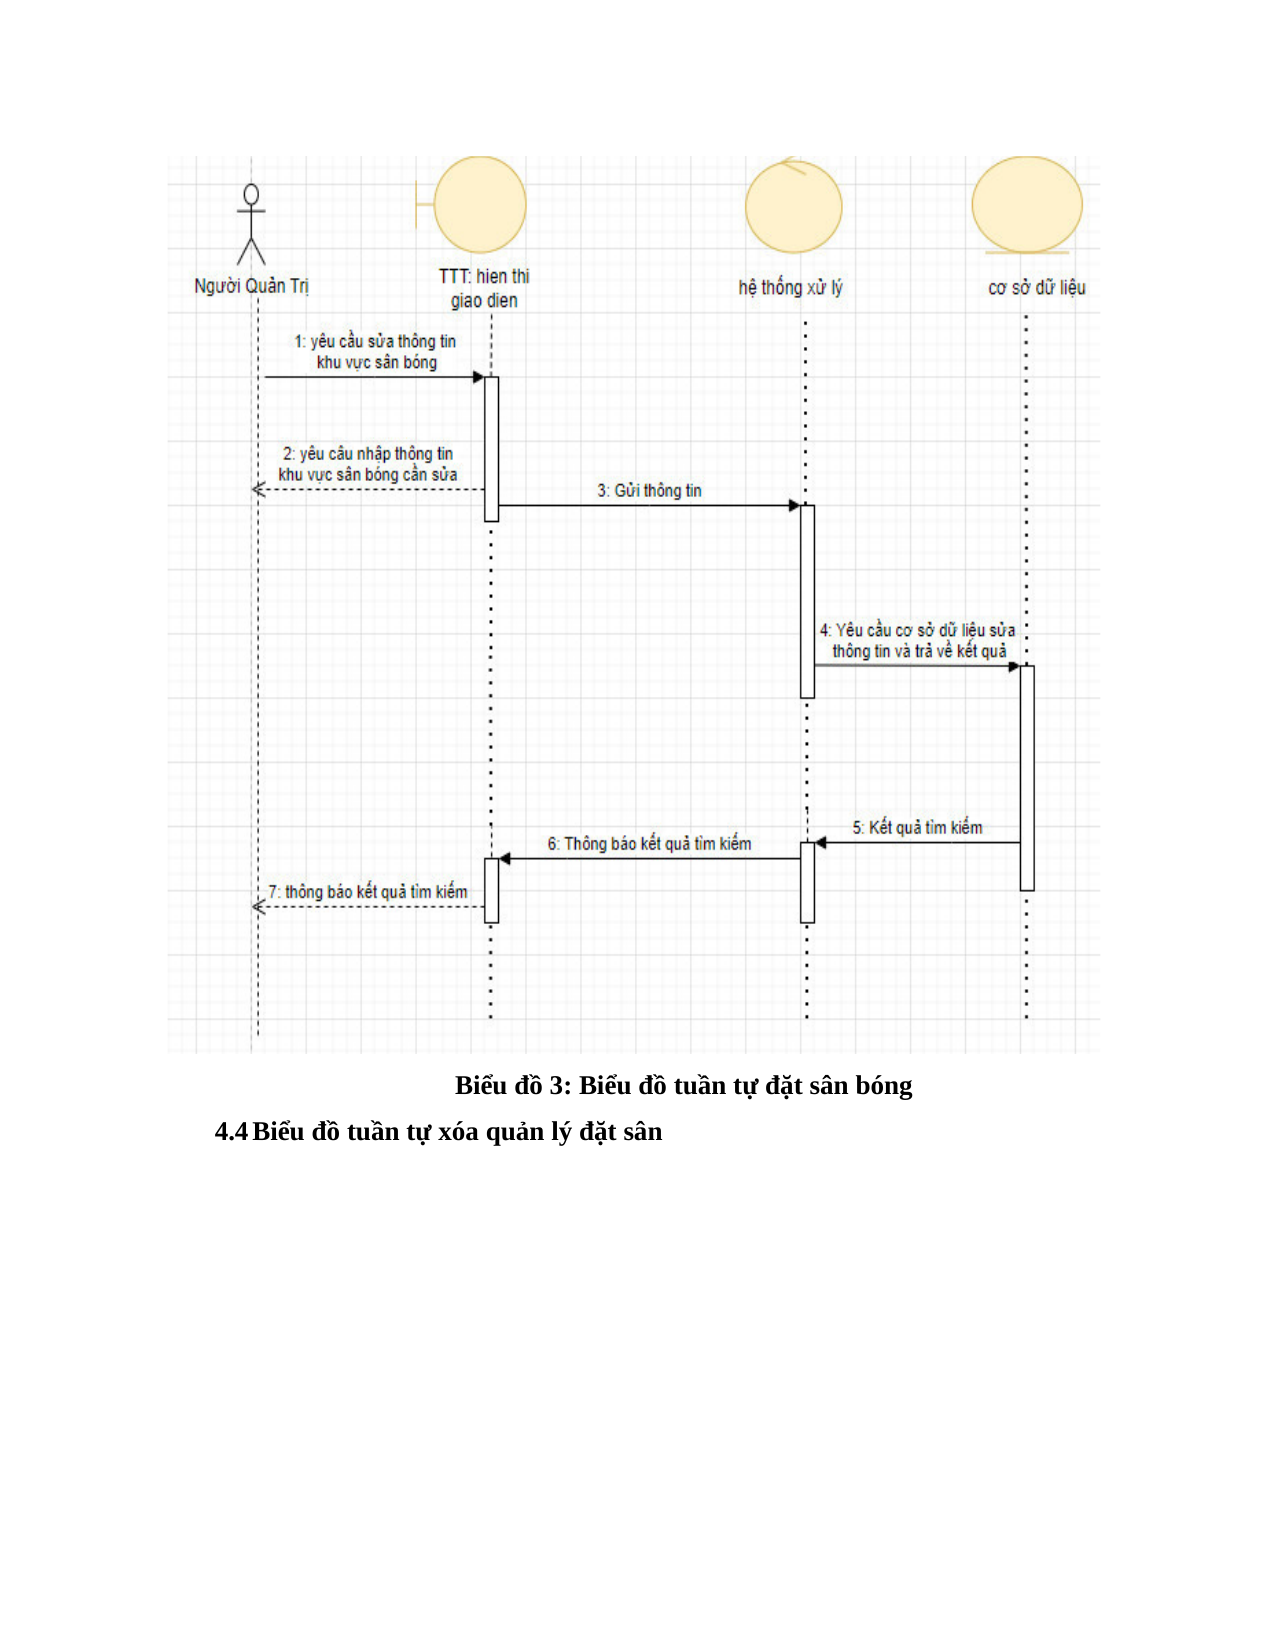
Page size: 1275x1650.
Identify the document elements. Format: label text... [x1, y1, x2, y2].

picture [167, 156, 1101, 1054]
list Biểu đồ 3: Biểu đồ tuần tự đặt sân bóng [168, 1069, 1200, 1100]
list Biểu đồ tuần tự xóa quản lý đặt sân [214, 1115, 1200, 1146]
